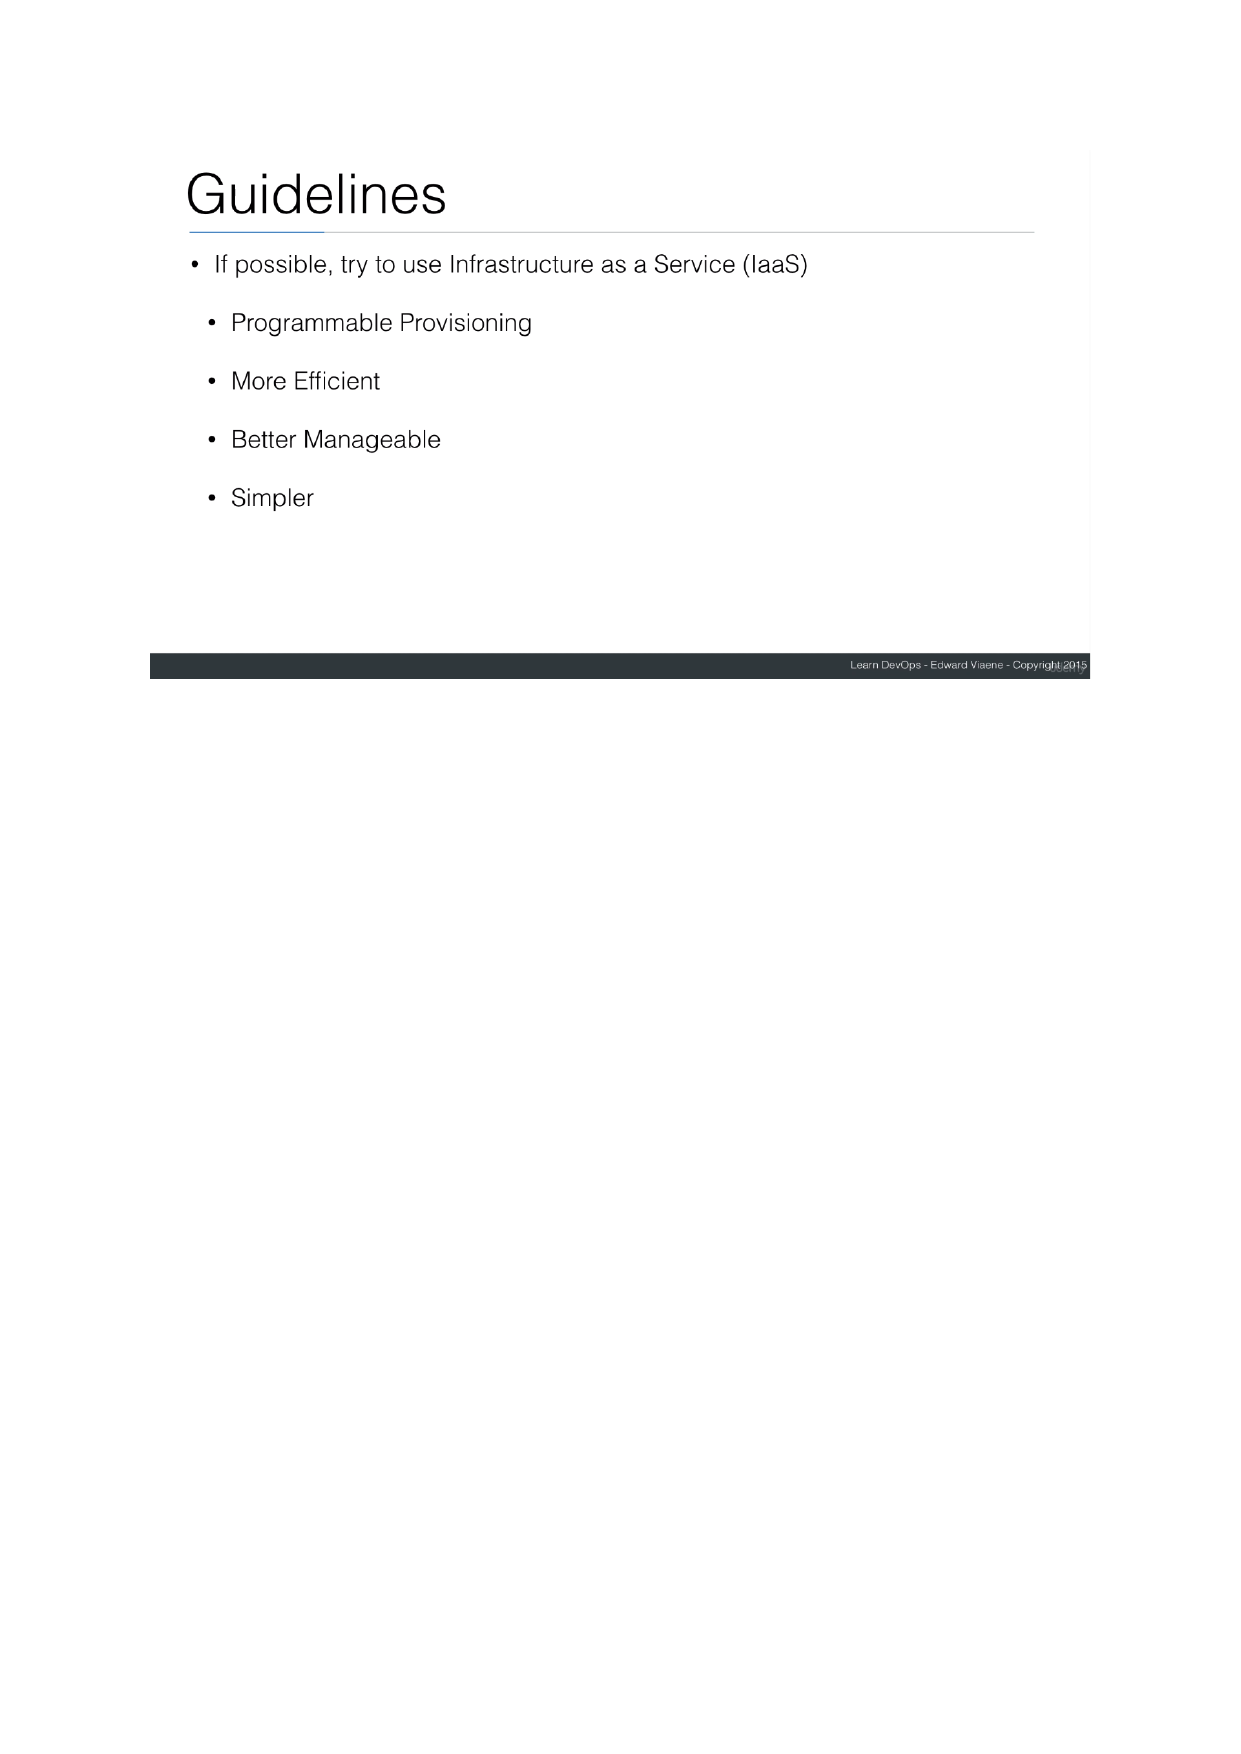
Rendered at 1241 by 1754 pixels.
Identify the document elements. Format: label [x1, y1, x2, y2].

picture [150, 150, 1091, 679]
